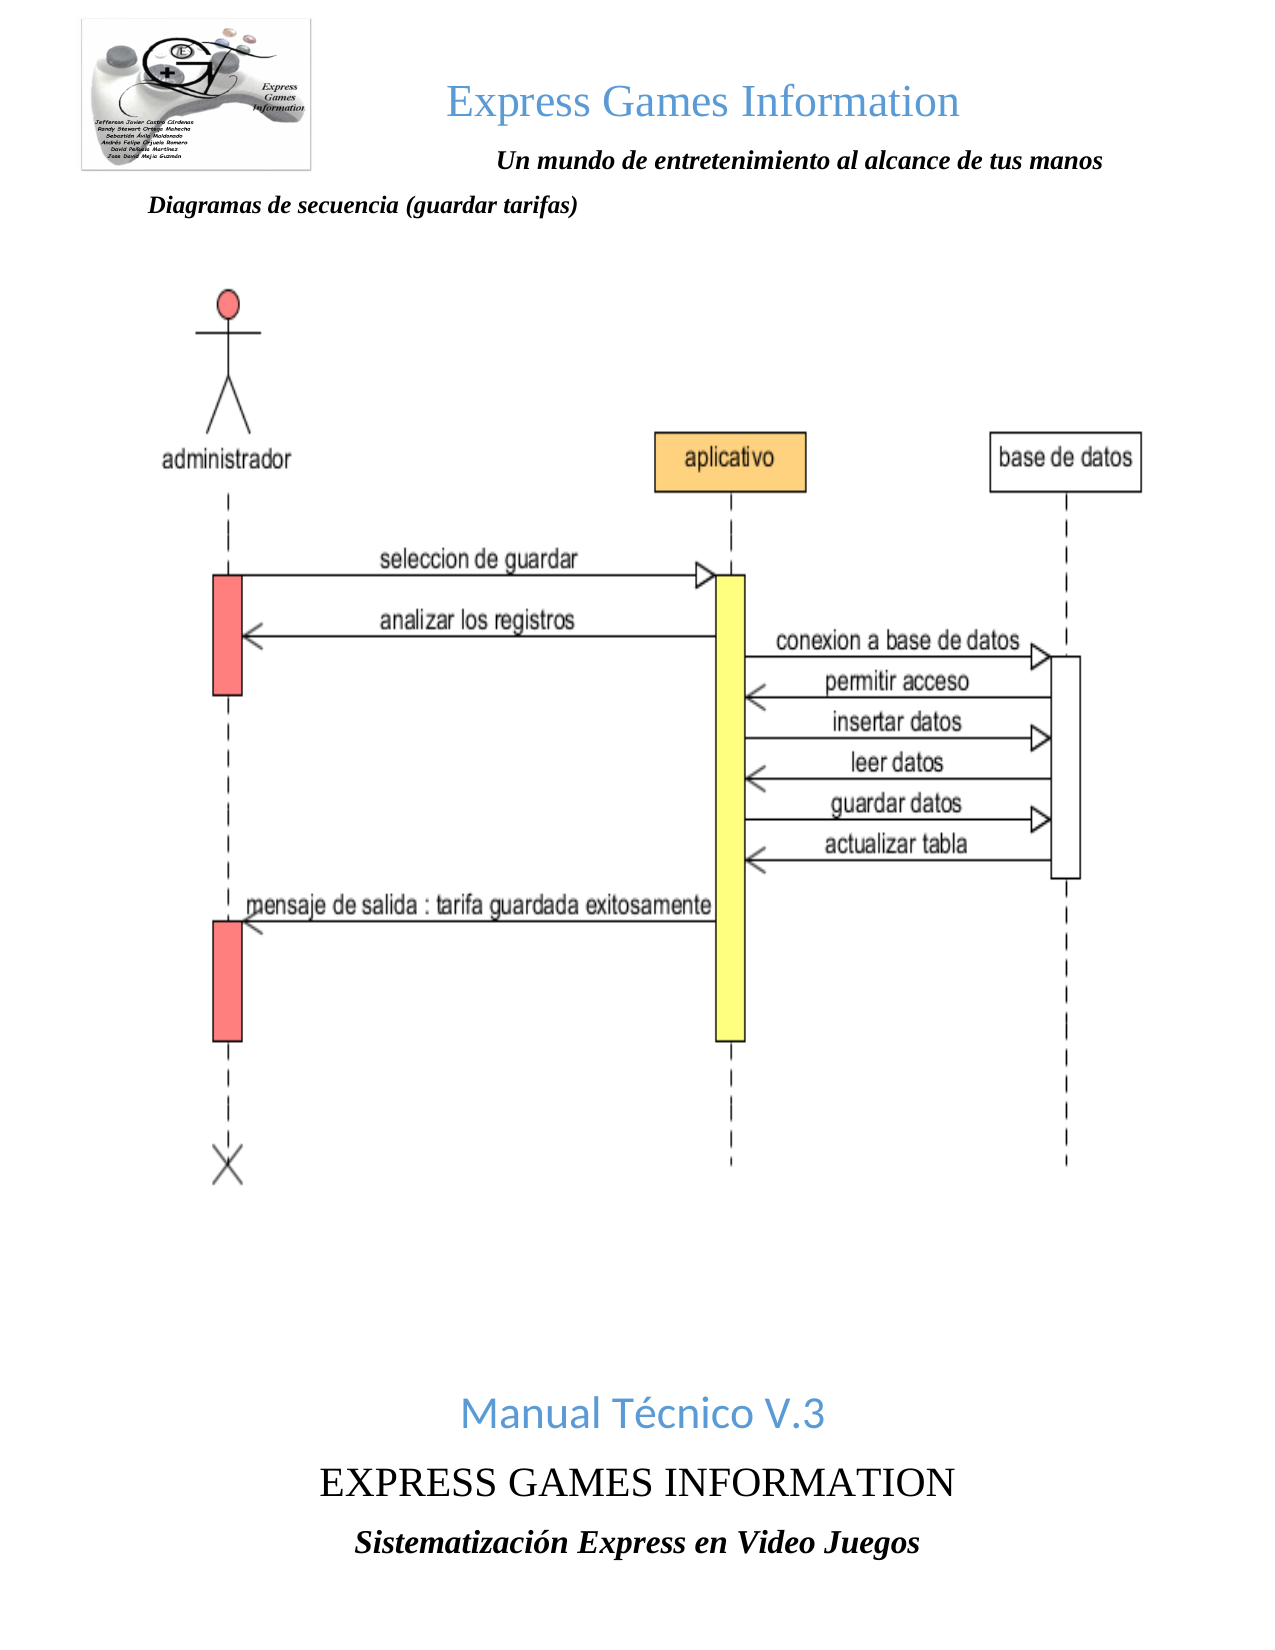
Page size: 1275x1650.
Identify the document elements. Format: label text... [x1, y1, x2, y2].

subtitle Diagramas de secuencia (guardar tarifas) [148, 190, 1127, 219]
picture [75, 15, 316, 174]
picture [147, 247, 1258, 1222]
